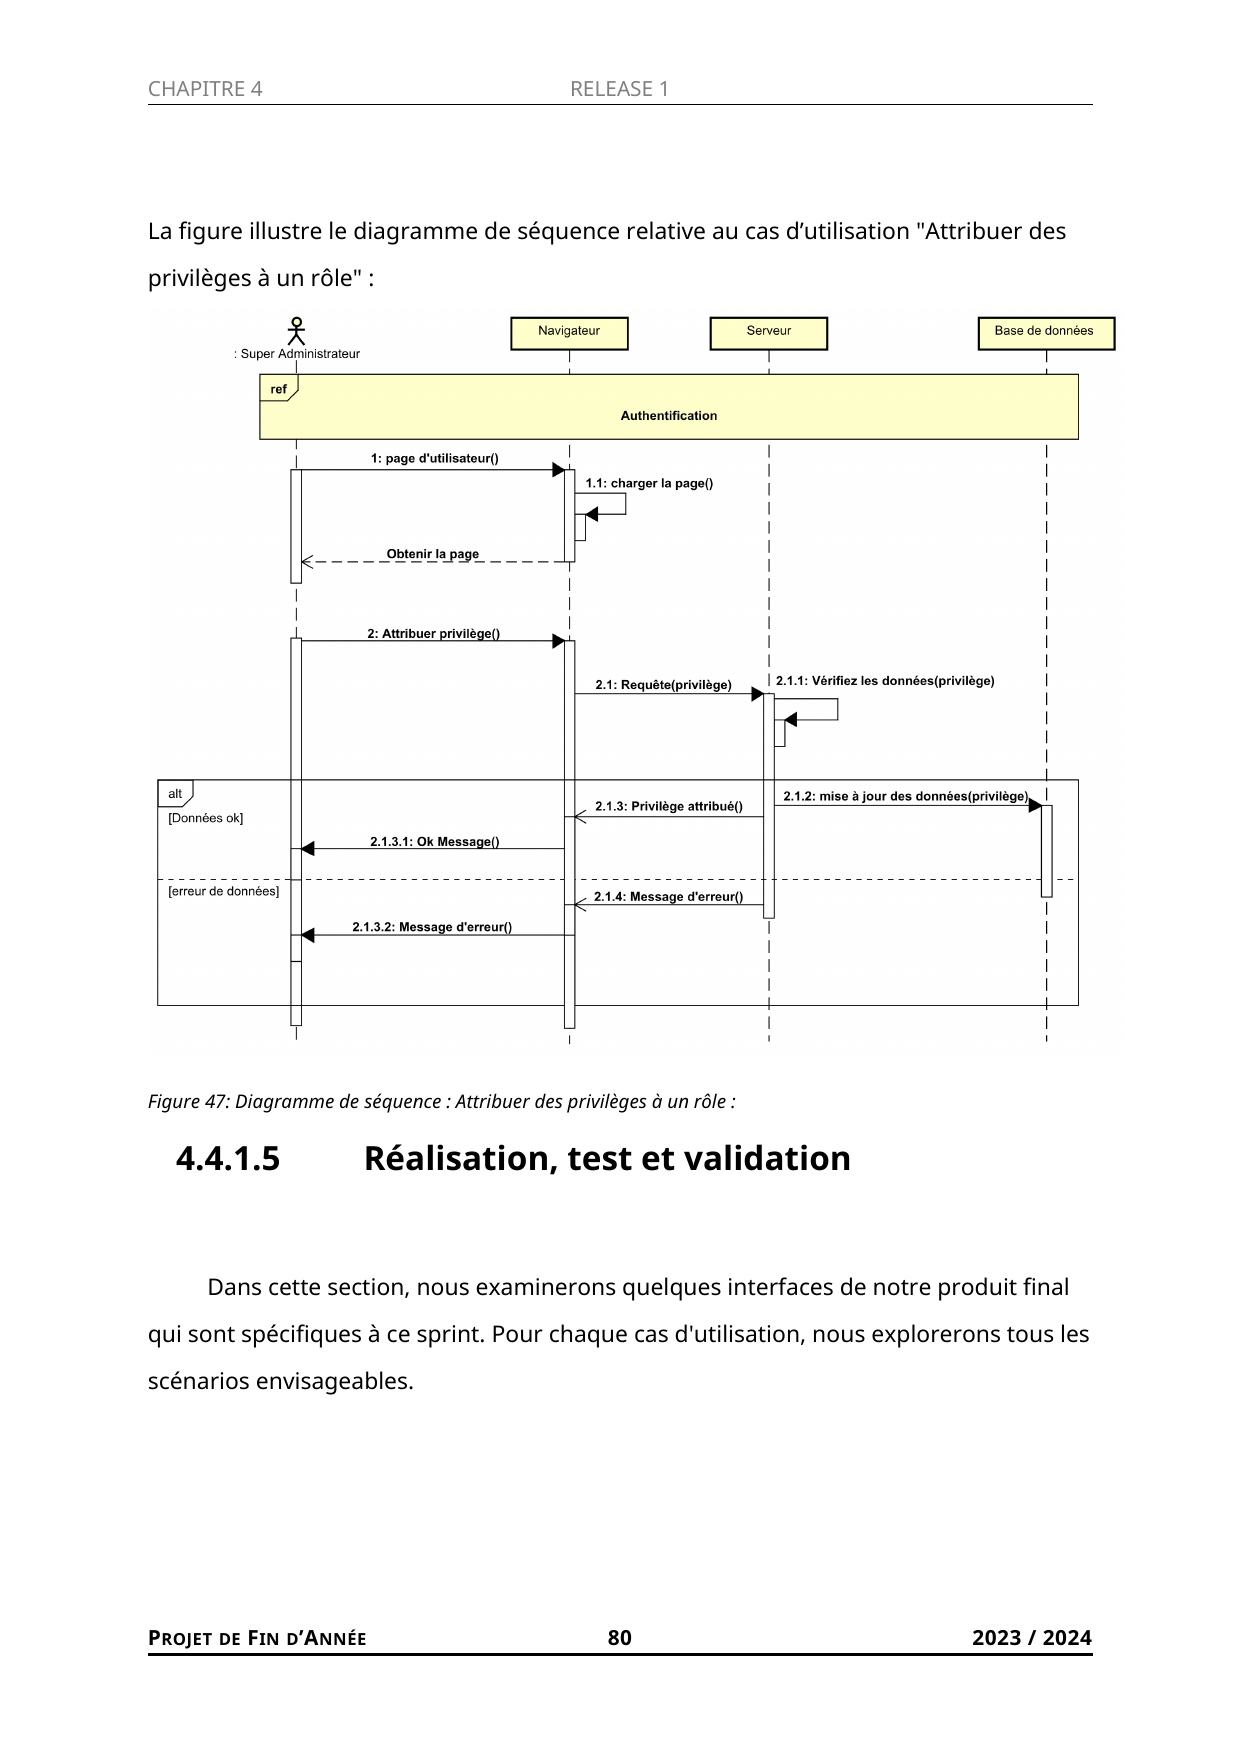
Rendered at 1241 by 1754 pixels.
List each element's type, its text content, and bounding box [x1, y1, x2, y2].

list Réalisation, test et validation [176, 1135, 1093, 1180]
text Figure 47: Diagramme de séquence : Attribuer des privilèges à un rôle : [148, 1089, 1093, 1114]
text Dans cette section, nous examinerons quelques interfaces de notre produit final qui sont spécifiques à ce sprint. Pour chaque cas d'utilisation, nous explorerons tous les scénarios envisageables. [148, 1224, 1093, 1396]
text La figure illustre le diagramme de séquence relative au cas d’utilisation "Attribuer des privilèges à un rôle" : [148, 215, 1093, 307]
picture [147, 307, 1125, 1054]
